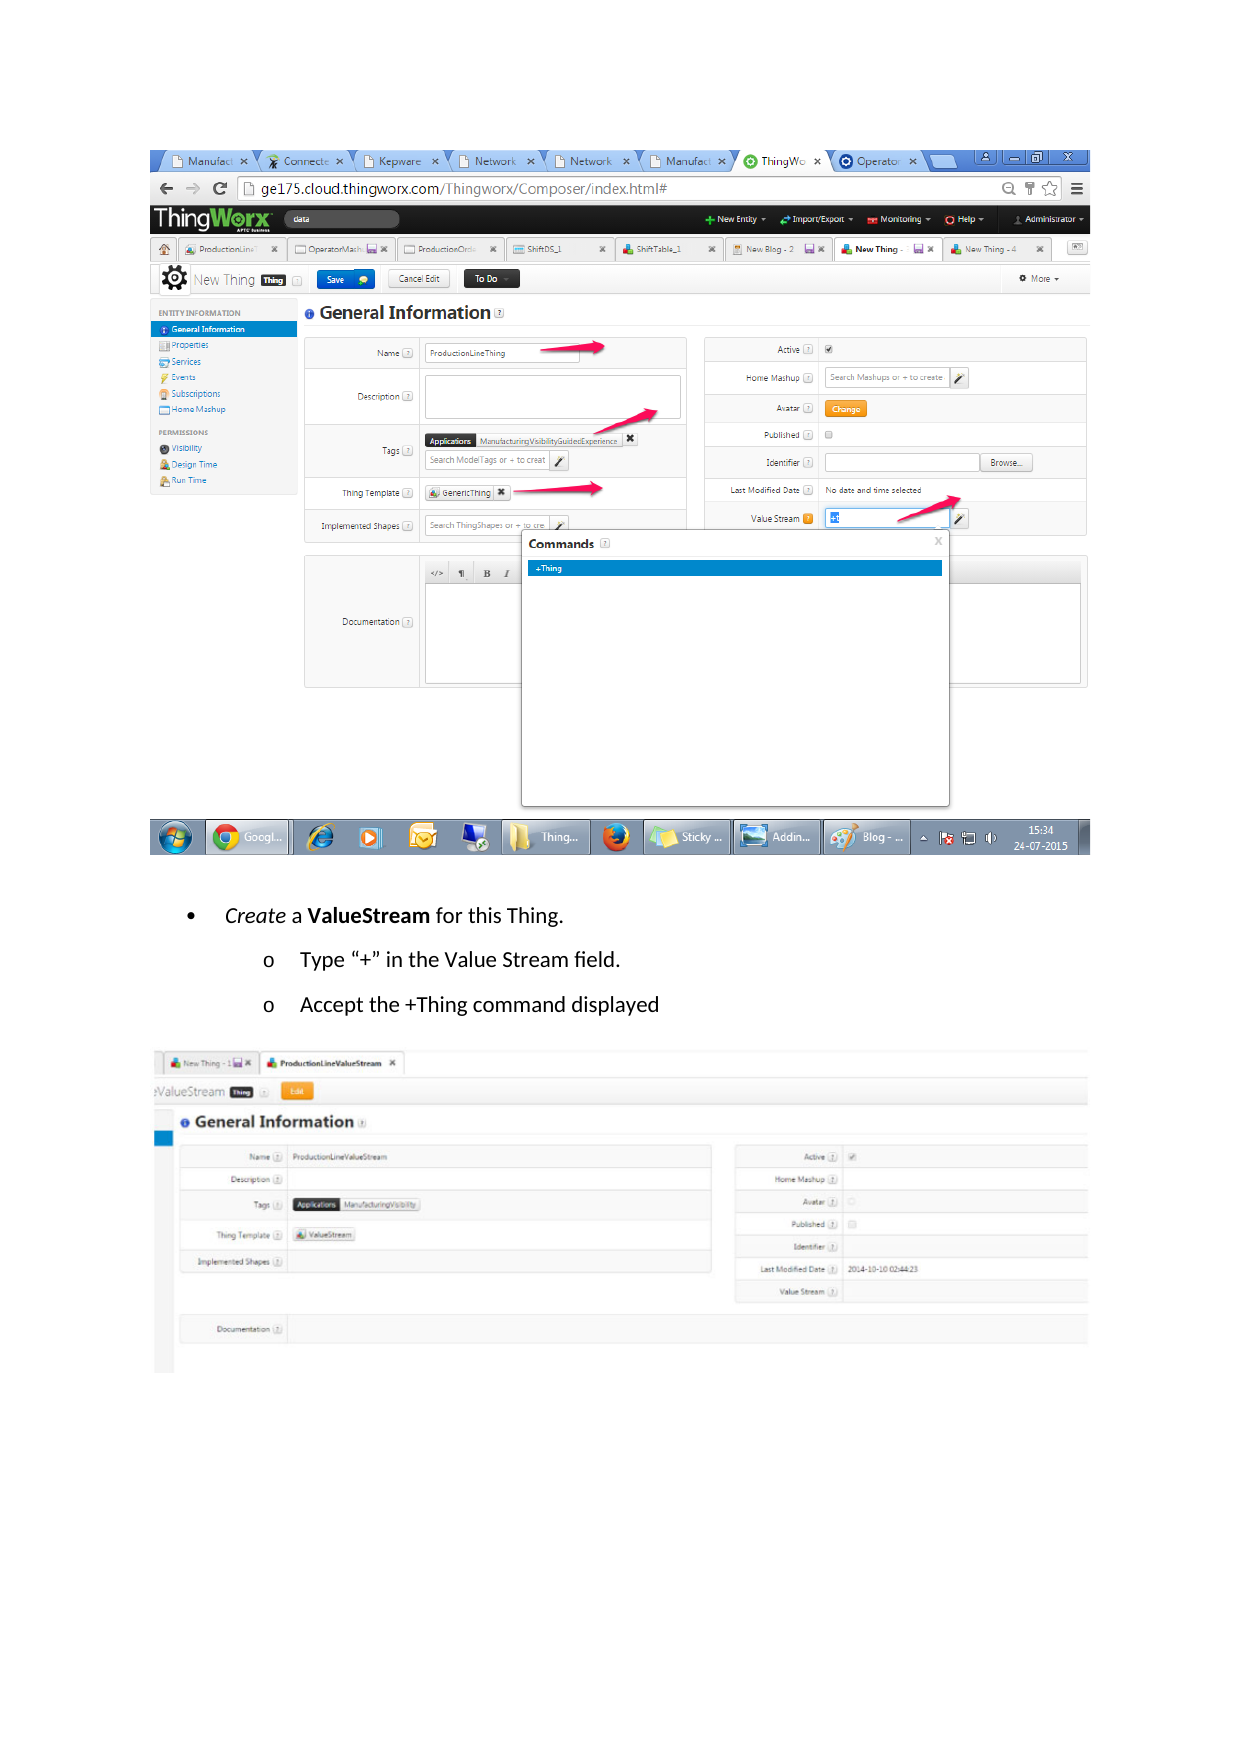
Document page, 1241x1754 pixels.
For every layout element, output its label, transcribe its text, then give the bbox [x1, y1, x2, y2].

list Type “+” in the Value Stream field. [262, 929, 1090, 973]
picture [150, 150, 1091, 855]
picture [150, 1047, 1091, 1388]
list Create a ValueStream for this Thing. [187, 884, 1090, 929]
list Accept the +Thing command displayed [262, 973, 1090, 1018]
picture [160, 326, 169, 334]
